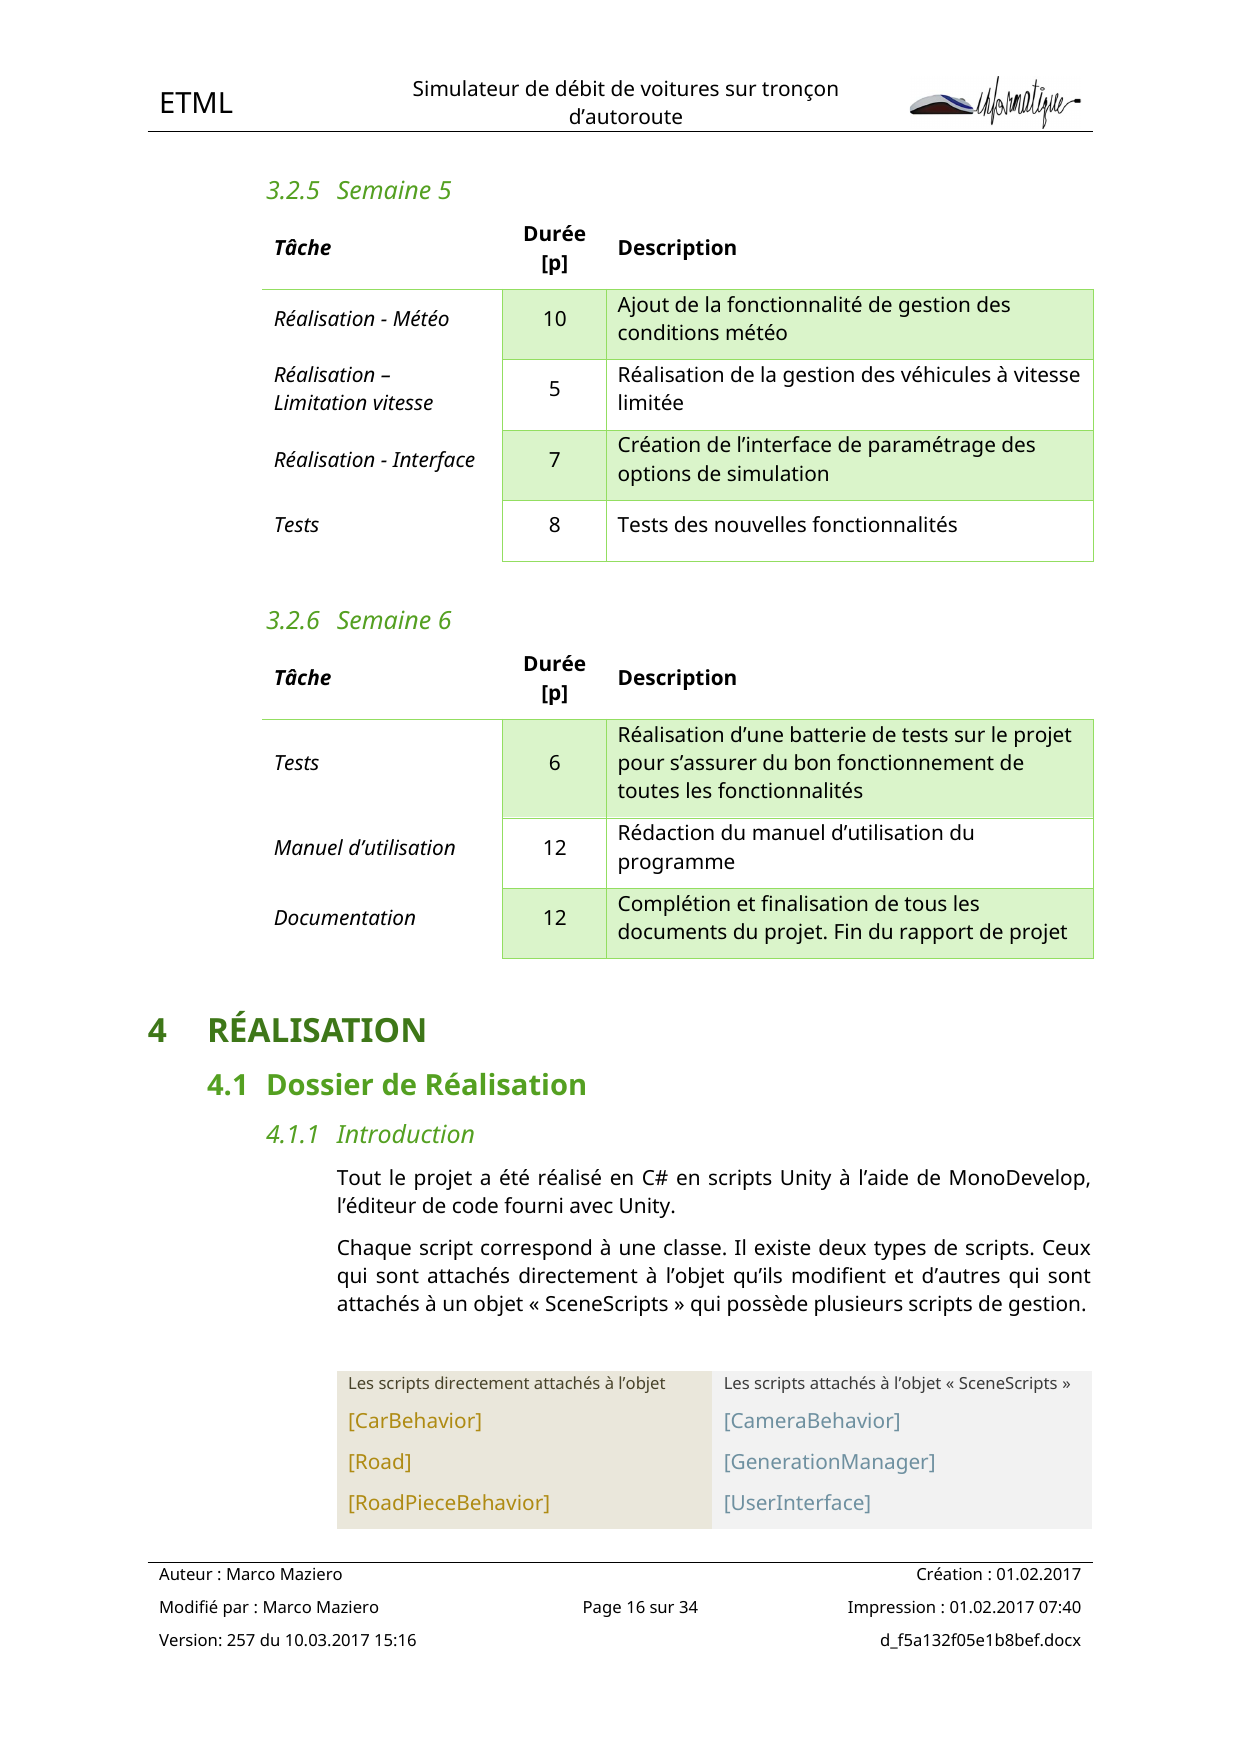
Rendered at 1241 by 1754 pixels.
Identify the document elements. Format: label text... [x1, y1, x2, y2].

picture [909, 76, 1082, 129]
table_cell 8 [503, 501, 606, 561]
table_cell Ajout de la fonctionnalité de gestion des conditions météo [607, 290, 1093, 359]
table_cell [712, 1407, 1092, 1529]
table_cell Rédaction du manuel d’utilisation du programme [607, 819, 1093, 888]
table_cell 10 [503, 290, 606, 359]
table_cell Réalisation de la gestion des véhicules à vitesse limitée [607, 360, 1093, 429]
subtitle Réalisation [148, 1007, 1092, 1052]
table_cell Tests des nouvelles fonctionnalités [607, 501, 1093, 561]
table_header Les scripts directement attachés à l’objet [337, 1371, 712, 1407]
table_header Tâche [262, 649, 503, 719]
table_cell 12 [503, 889, 606, 958]
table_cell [337, 1407, 712, 1529]
table_header Les scripts attachés à l’objet « SceneScripts » [712, 1371, 1092, 1407]
table_cell 7 [503, 431, 606, 500]
subtitle Semaine 6 [266, 603, 1092, 637]
table_cell Documentation [262, 888, 502, 958]
text Tout le projet a été réalisé en C# en scripts Unity à l’aide de MonoDevelop, l’éditeur de code fourni avec Unity. [337, 1163, 1092, 1220]
table_header Durée [p] [503, 649, 606, 719]
table_cell Réalisation – Limitation vitesse [262, 359, 502, 429]
table_cell Réalisation d’une batterie de tests sur le projet pour s’assurer du bon fonctionnement de toutes les fonctionnalités [607, 720, 1093, 817]
text Chaque script correspond à une classe. Il existe deux types de scripts. Ceux qui sont attachés directement à l’objet qu’ils modifient et d’autres qui sont attachés à un objet « SceneScripts » qui possède plusieurs scripts de gestion. [337, 1233, 1092, 1318]
table_cell Tests [262, 720, 502, 817]
subtitle Introduction [266, 1117, 1092, 1151]
table_header Description [606, 219, 1094, 289]
table_header Description [606, 649, 1094, 719]
table_cell Complétion et finalisation de tous les documents du projet. Fin du rapport de projet [607, 889, 1093, 958]
table_cell 5 [503, 360, 606, 429]
table_cell Tests [262, 500, 502, 561]
table_cell 6 [503, 720, 606, 817]
table_cell Création de l’interface de paramétrage des options de simulation [607, 431, 1093, 500]
subtitle Semaine 5 [266, 173, 1092, 207]
table_header Tâche [262, 219, 503, 289]
table_cell Réalisation - Interface [262, 430, 502, 500]
table_cell 12 [503, 819, 606, 888]
table_cell Réalisation - Météo [262, 290, 502, 359]
subtitle Dossier de Réalisation [207, 1064, 1092, 1104]
table_header Durée [p] [503, 219, 606, 289]
table_cell Manuel d’utilisation [262, 818, 502, 888]
